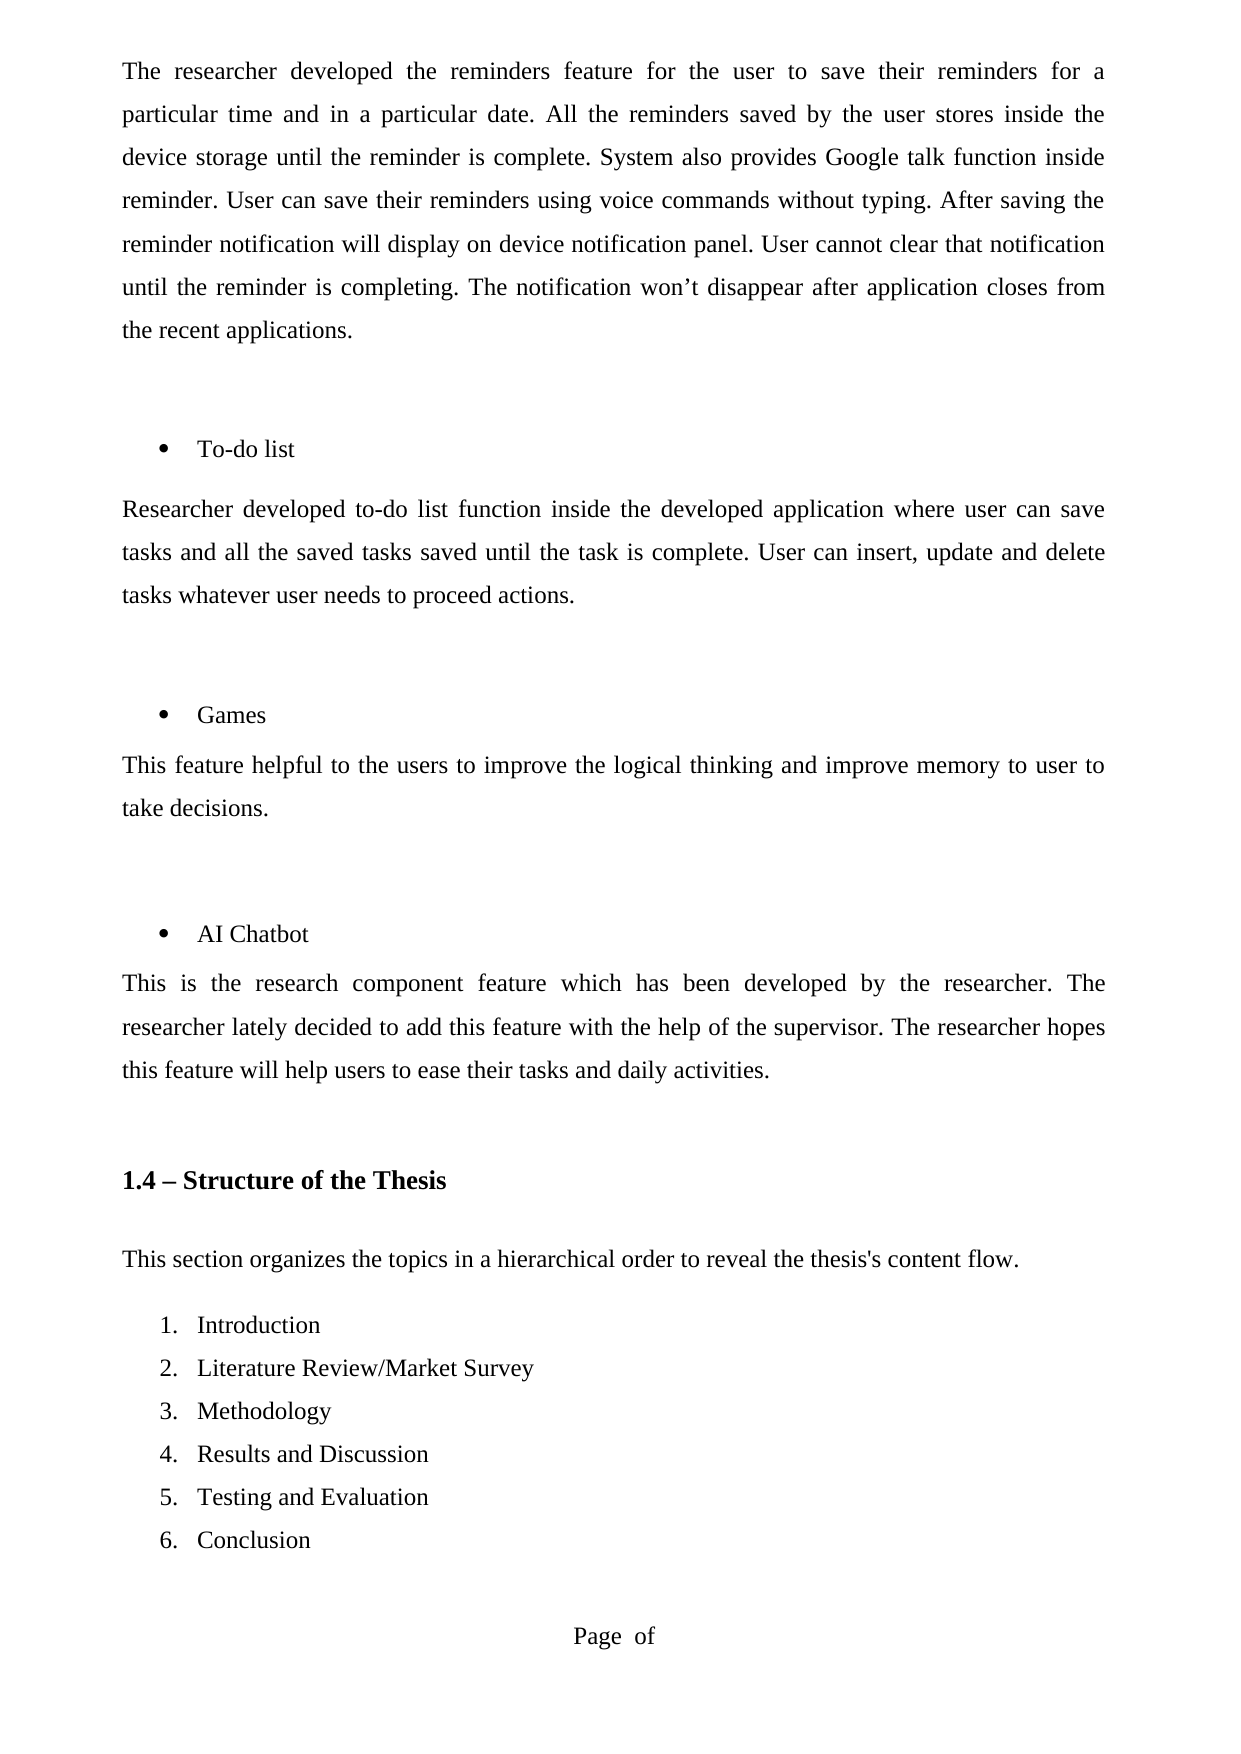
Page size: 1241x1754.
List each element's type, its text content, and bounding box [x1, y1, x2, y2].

list Literature Review/Market Survey [159, 1353, 1106, 1382]
list Methodology [159, 1396, 1106, 1425]
text This feature helpful to the users to improve the logical thinking and improve memory to user to take decisions. [122, 750, 1106, 822]
list To-do list [159, 434, 1106, 463]
text This is the research component feature which has been developed by the researcher. The researcher lately decided to add this feature with the help of the supervisor. The researcher hopes this feature will help users to ease their tasks and daily activities. [122, 968, 1106, 1083]
text The researcher developed the reminders feature for the user to save their reminders for a particular time and in a particular date. All the reminders saved by the user stores inside the device storage until the reminder is complete. System also provides Google talk function inside reminder. User can save their reminders using voice commands without typing. After saving the reminder notification will display on device notification panel. User cannot clear that notification until the reminder is completing. The notification won’t disappear after application closes from the recent applications. [122, 56, 1106, 344]
list Introduction [159, 1310, 1106, 1339]
list Games [159, 700, 1106, 729]
list AI Chatbot [159, 919, 1106, 948]
list Results and Discussion [159, 1439, 1106, 1468]
subtitle 1.4 – Structure of the Thesis [122, 1164, 1106, 1195]
list Conclusion [159, 1526, 1106, 1554]
list This section organizes the topics in a hierarchical order to reveal the thesis's content flow. [122, 1244, 1106, 1273]
text Researcher developed to-do list function inside the developed application where user can save tasks and all the saved tasks saved until the task is complete. User can insert, update and delete tasks whatever user needs to proceed actions. [122, 494, 1106, 609]
list Testing and Evaluation [159, 1482, 1106, 1511]
